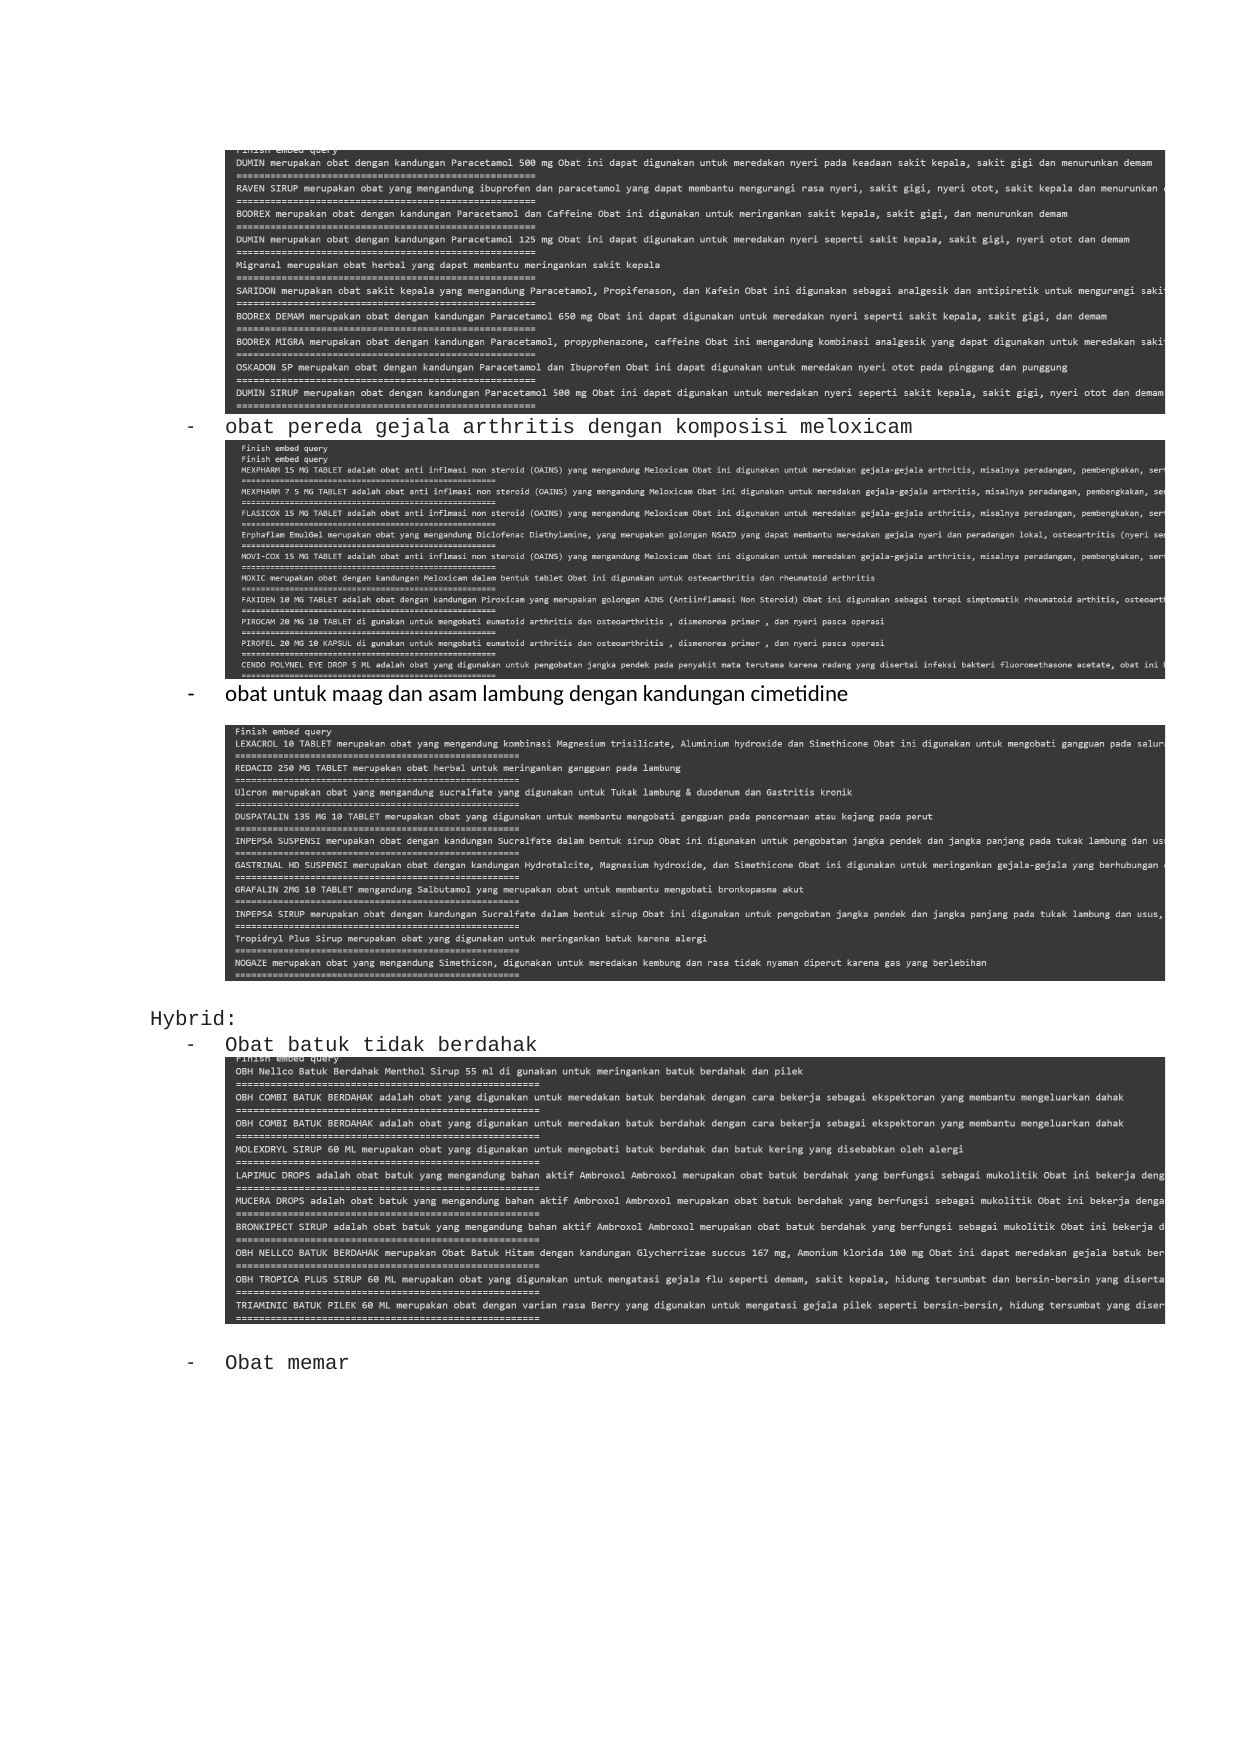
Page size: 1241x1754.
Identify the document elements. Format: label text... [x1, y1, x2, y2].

picture [225, 440, 1166, 679]
list obat untuk maag dan asam lambung dengan kandungan cimetidine [187, 679, 1090, 707]
text Hybrid: [150, 1006, 1090, 1031]
list obat pereda gejala arthritis dengan komposisi meloxicam [187, 414, 1090, 440]
list Obat batuk tidak berdahak [187, 1031, 1090, 1058]
picture [225, 150, 1166, 414]
picture [225, 1057, 1166, 1324]
picture [225, 725, 1166, 981]
list Obat memar [187, 1349, 1090, 1375]
